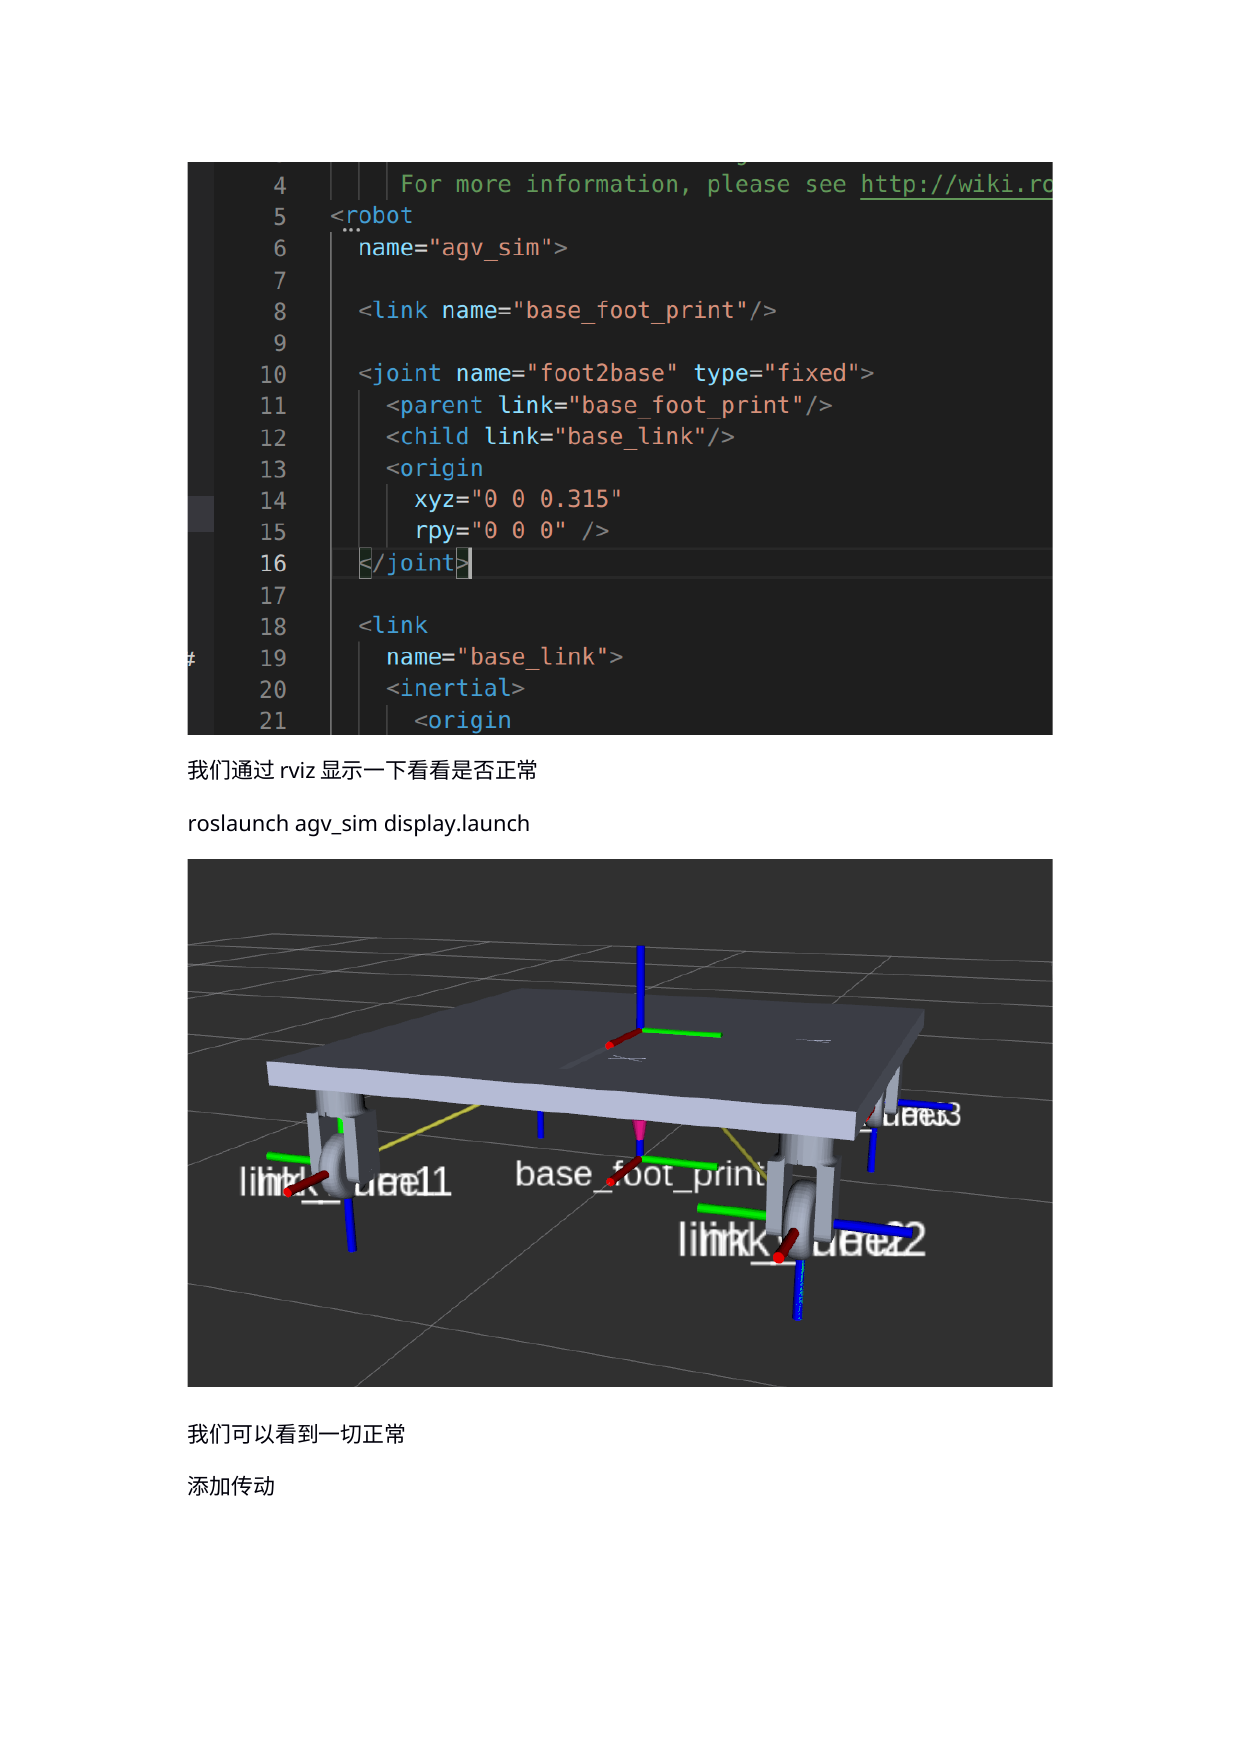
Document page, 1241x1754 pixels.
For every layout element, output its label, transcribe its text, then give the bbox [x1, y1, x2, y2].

picture [187, 162, 1053, 735]
text 我们通过rviz显示一下看看是否正常 [187, 735, 1053, 786]
text 添加传动 [187, 1471, 1053, 1503]
picture [187, 859, 1053, 1387]
text 我们可以看到一切正常 [187, 1387, 1053, 1451]
text roslaunch agv_sim display.launch [187, 806, 1053, 839]
